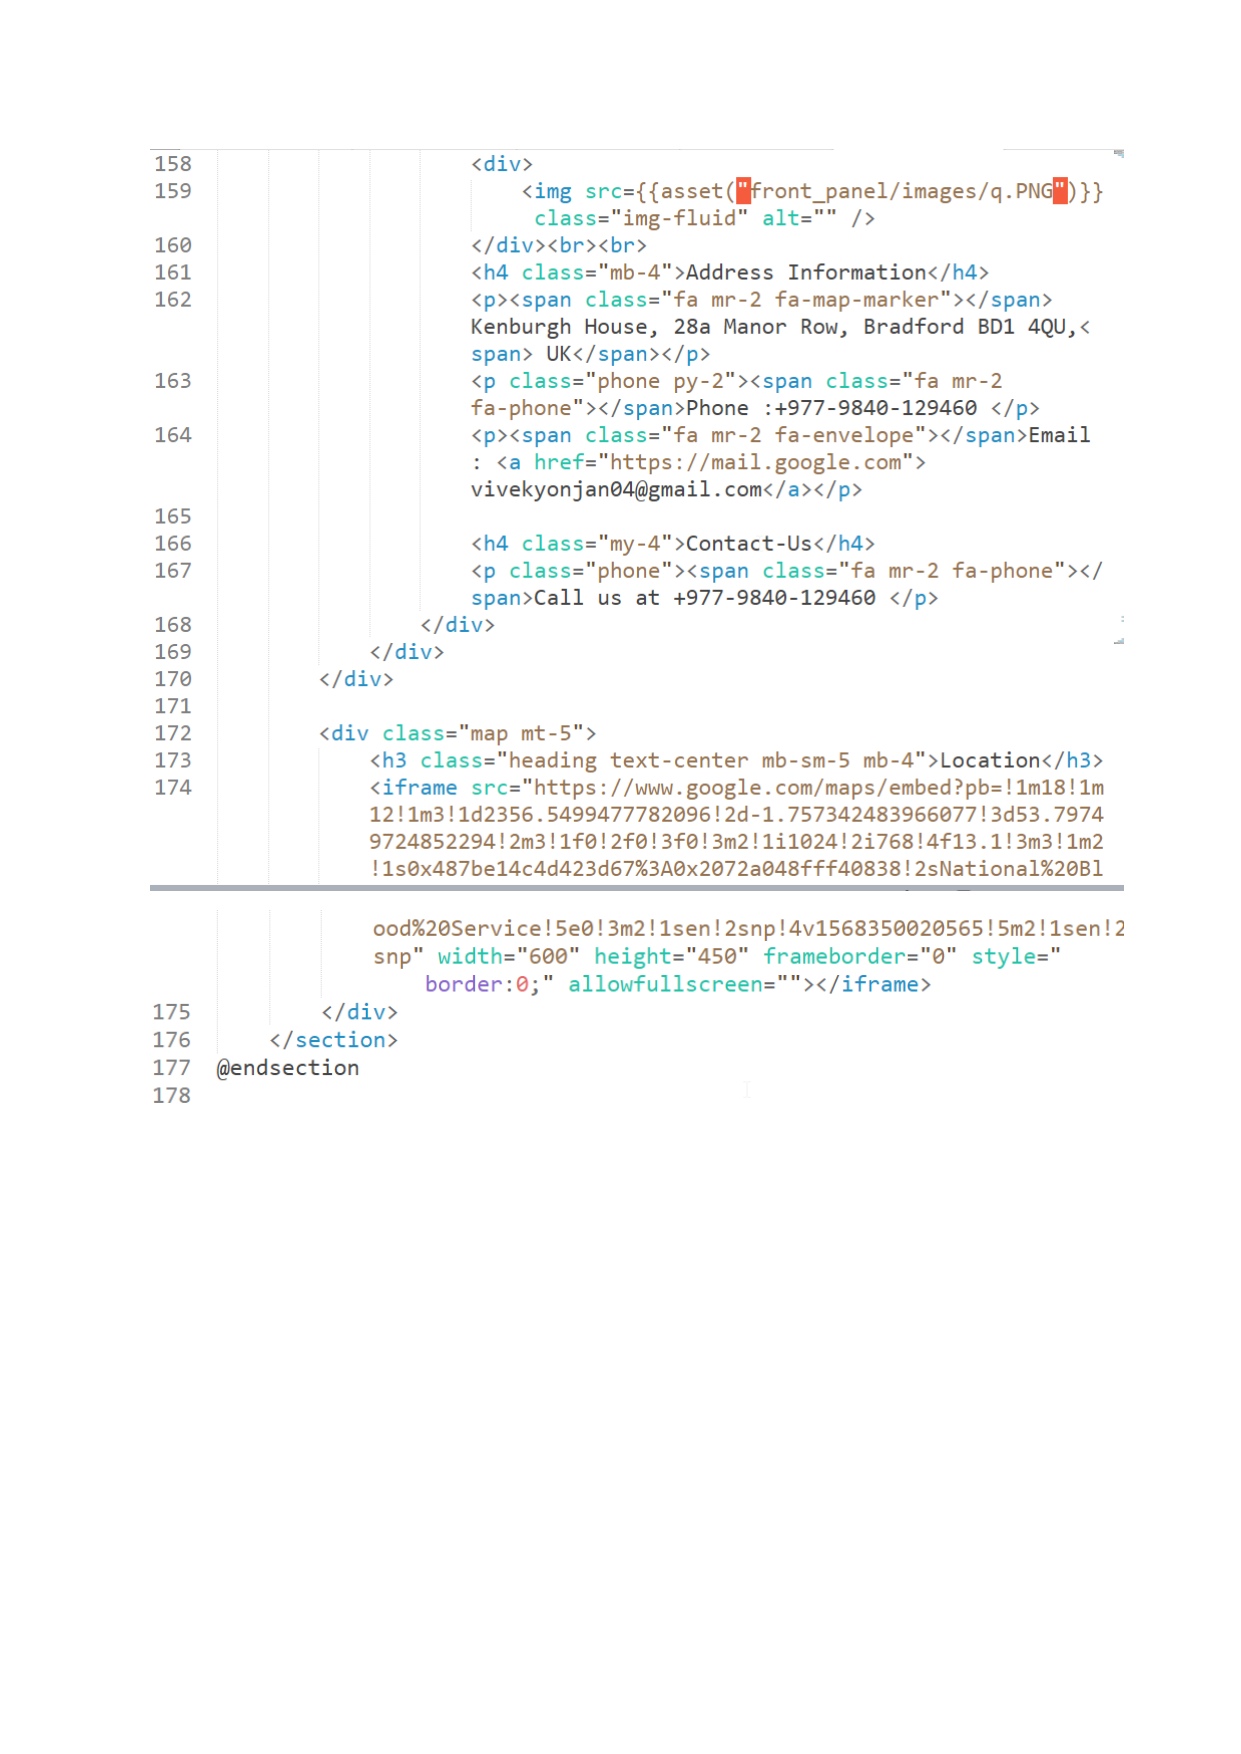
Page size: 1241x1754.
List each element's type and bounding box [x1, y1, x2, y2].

picture [150, 909, 1124, 1137]
picture [150, 149, 1124, 891]
